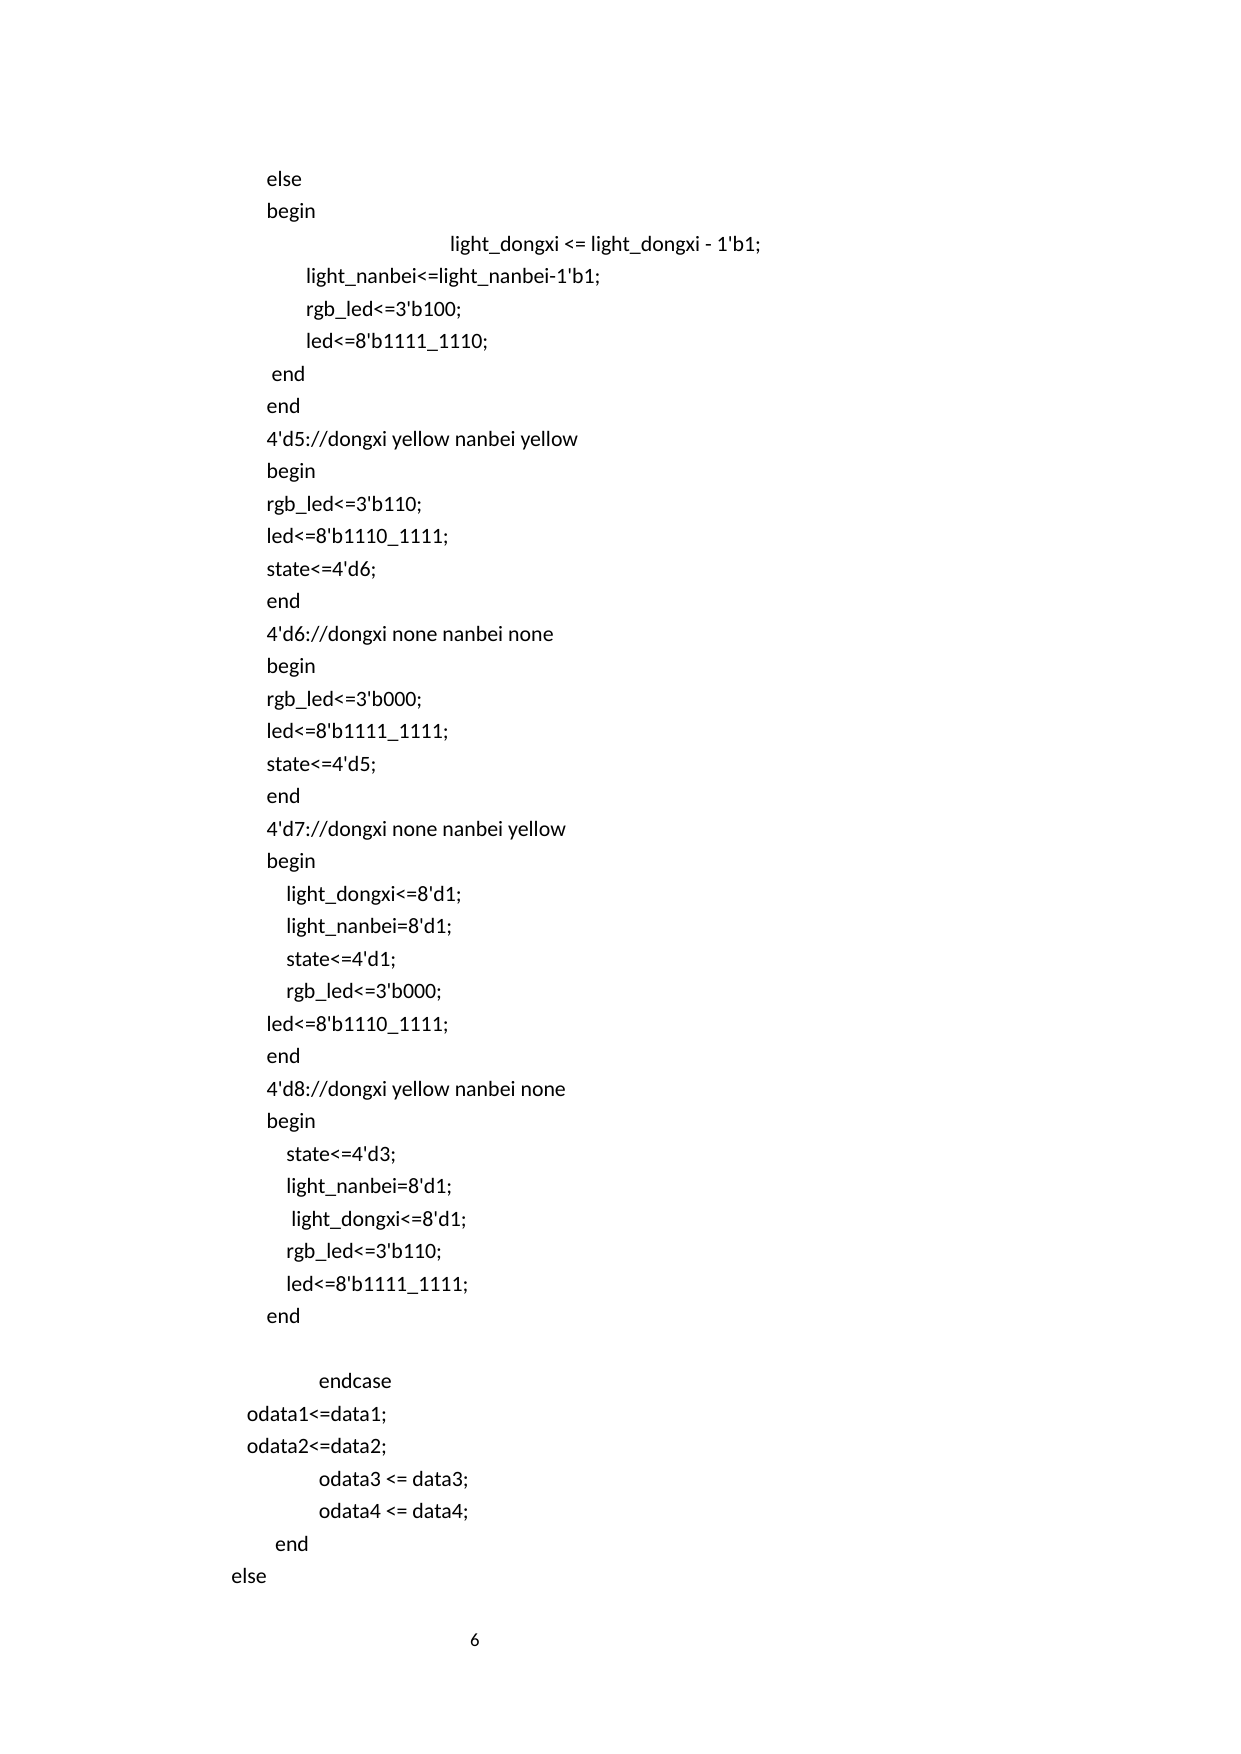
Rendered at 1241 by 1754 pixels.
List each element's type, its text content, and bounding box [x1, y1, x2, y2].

text light_nanbei=8'd1; [187, 1169, 1053, 1202]
text rgb_led<=3'b100; [187, 292, 1053, 324]
text led<=8'b1111_1111; [187, 714, 1053, 747]
text begin [187, 649, 1053, 682]
text led<=8'b1110_1111; [187, 519, 1053, 552]
text light_dongxi <= light_dongxi - 1'b1; [187, 227, 1053, 259]
text state<=4'd6; [187, 552, 1053, 584]
text end [187, 1039, 1053, 1072]
text state<=4'd5; [187, 747, 1053, 779]
text odata3 <= data3; [187, 1462, 1053, 1494]
text endcase [187, 1364, 1053, 1397]
text 4'd8://dongxi yellow nanbei none [187, 1072, 1053, 1104]
text rgb_led<=3'b110; [187, 1234, 1053, 1267]
text begin [187, 454, 1053, 487]
text else [187, 1559, 1053, 1592]
text led<=8'b1110_1111; [187, 1007, 1053, 1039]
text led<=8'b1111_1111; [187, 1267, 1053, 1299]
text 4'd5://dongxi yellow nanbei yellow [187, 422, 1053, 454]
text end [187, 357, 1053, 389]
text end [187, 584, 1053, 617]
text light_dongxi<=8'd1; [187, 877, 1053, 909]
text end [187, 1527, 1053, 1559]
text state<=4'd3; [187, 1137, 1053, 1169]
text light_nanbei<=light_nanbei-1'b1; [187, 259, 1053, 292]
text 4'd6://dongxi none nanbei none [187, 617, 1053, 649]
text led<=8'b1111_1110; [187, 324, 1053, 357]
text light_dongxi<=8'd1; [187, 1202, 1053, 1234]
text state<=4'd1; [187, 942, 1053, 974]
text begin [187, 1104, 1053, 1137]
text odata4 <= data4; [187, 1494, 1053, 1527]
text rgb_led<=3'b000; [187, 682, 1053, 714]
text end [187, 1299, 1053, 1332]
text rgb_led<=3'b110; [187, 487, 1053, 519]
text end [187, 389, 1053, 422]
text begin [187, 844, 1053, 877]
text odata2<=data2; [187, 1429, 1053, 1462]
text rgb_led<=3'b000; [187, 974, 1053, 1007]
text 4'd7://dongxi none nanbei yellow [187, 812, 1053, 844]
text begin [187, 194, 1053, 227]
text end [187, 779, 1053, 812]
text light_nanbei=8'd1; [187, 909, 1053, 942]
text odata1<=data1; [187, 1397, 1053, 1429]
text else [187, 162, 1053, 194]
